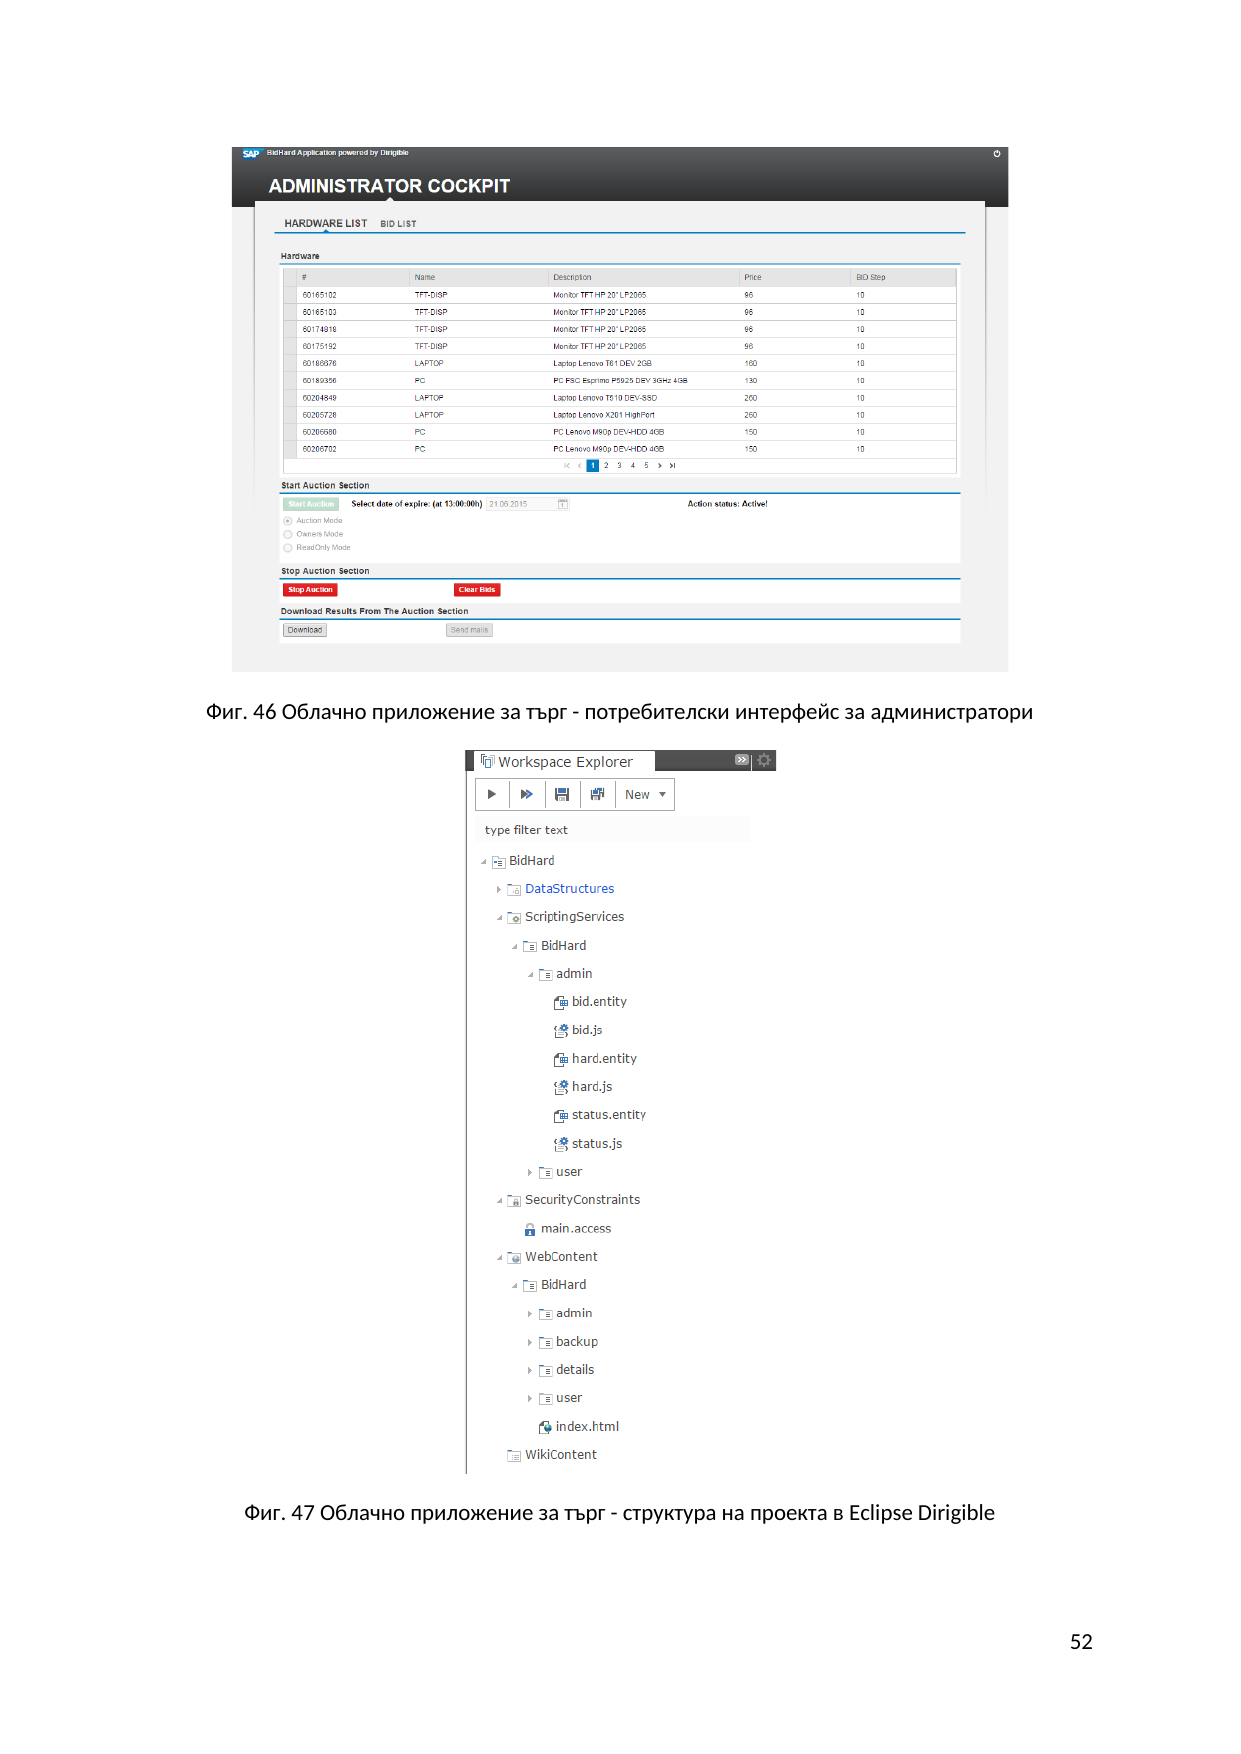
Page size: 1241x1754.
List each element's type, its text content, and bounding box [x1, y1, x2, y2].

text Фиг. 46 Облачно приложение за търг - потребителски интерфейс за администратори [148, 697, 1093, 725]
picture [231, 147, 1009, 672]
picture [463, 750, 777, 1474]
text Фиг. 47 Облачно приложение за търг - структура на проекта в Eclipse Dirigible [148, 1498, 1093, 1526]
